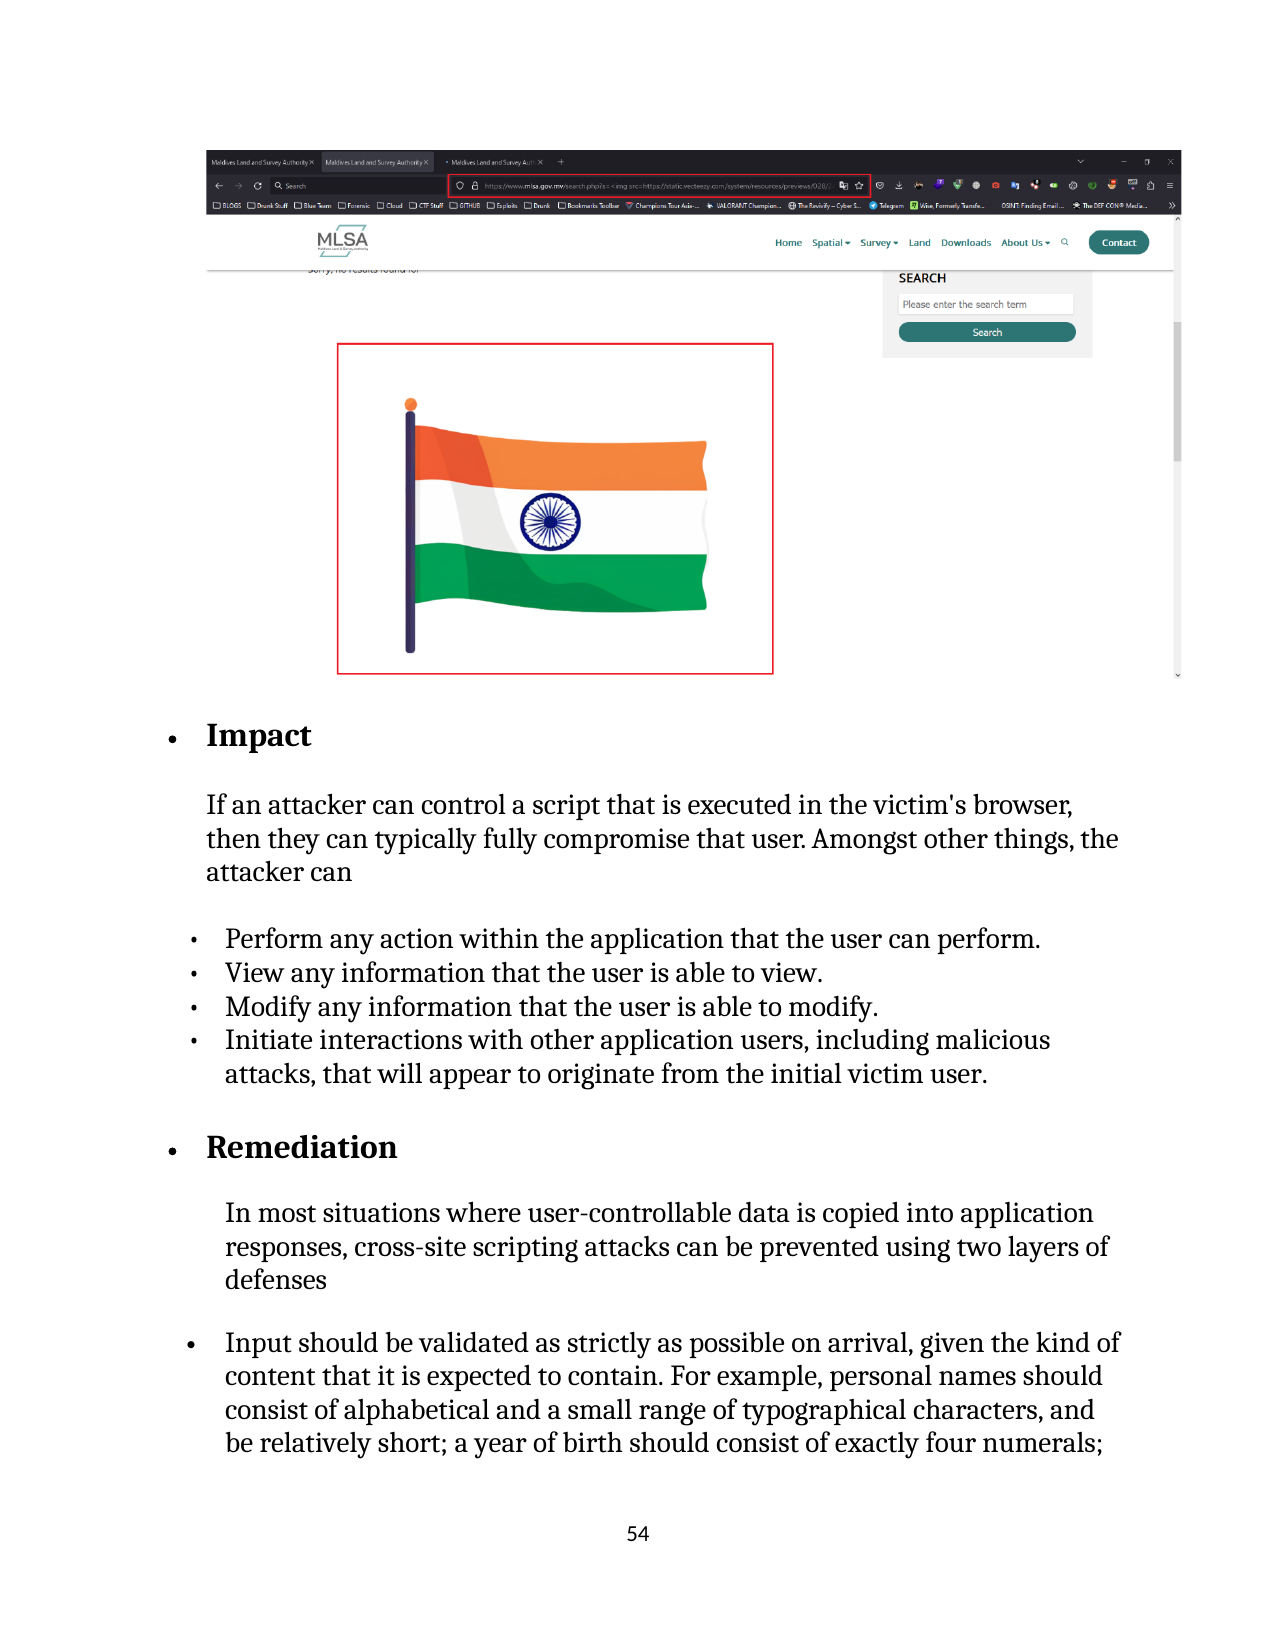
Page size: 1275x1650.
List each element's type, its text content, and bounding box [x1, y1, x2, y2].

list View any information that the user is able to view. [187, 956, 1125, 990]
text If an attacker can control a script that is executed in the victim's browser, then they can typically fully compromise that user. Amongst other things, the attacker can [206, 788, 1125, 889]
list Perform any action within the application that the user can perform. [187, 923, 1125, 956]
list Initiate interactions with other application users, including malicious attacks, that will appear to originate from the initial victim user. [187, 1023, 1125, 1090]
list Remediation [169, 1129, 1125, 1167]
text In most situations where user-controllable data is copied into application responses, cross-site scripting attacks can be prevented using two layers of defenses [225, 1196, 1125, 1297]
list Impact [169, 717, 1125, 755]
list Modify any information that the user is able to modify. [187, 990, 1125, 1023]
picture [206, 150, 1182, 679]
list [187, 1326, 1125, 1460]
